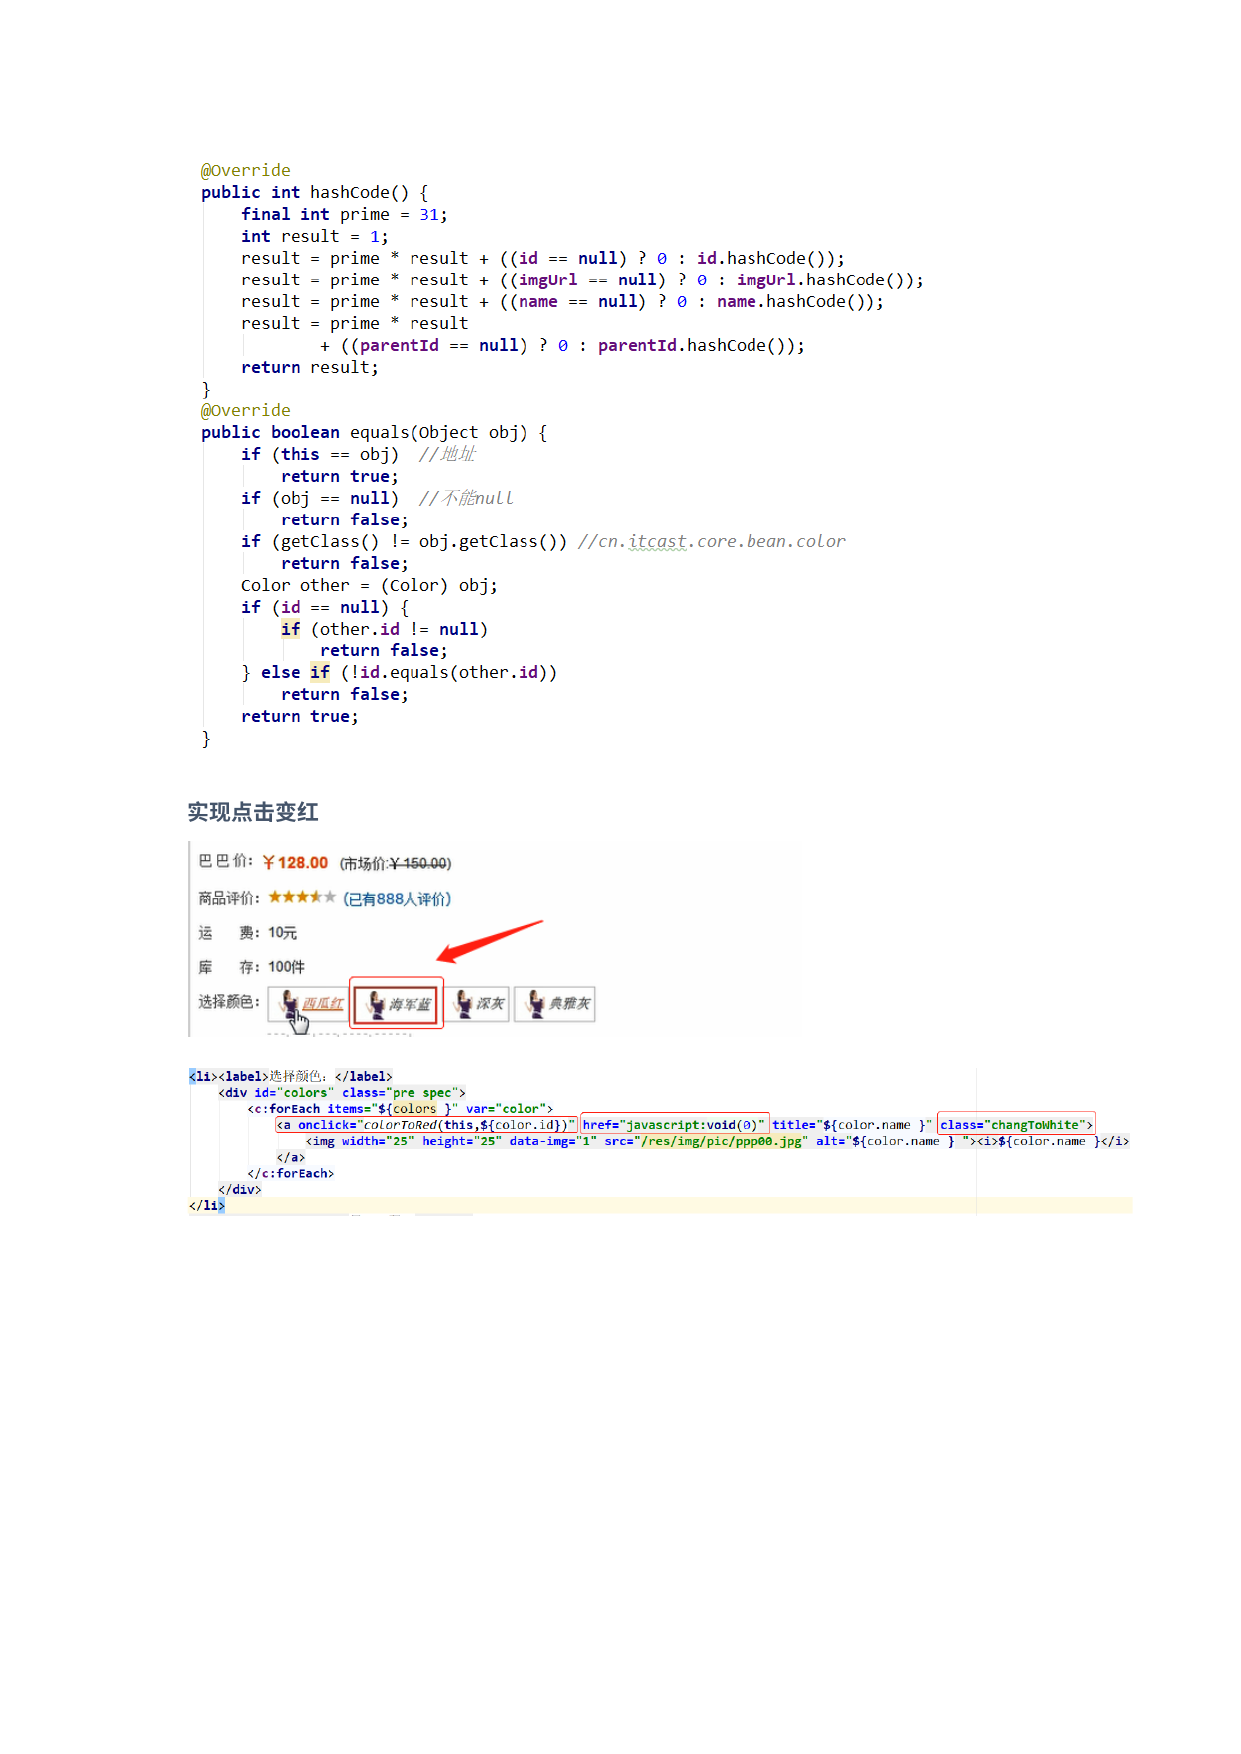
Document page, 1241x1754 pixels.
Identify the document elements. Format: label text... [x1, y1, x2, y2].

subtitle 实现点击变红 [187, 794, 1053, 827]
picture [187, 841, 803, 1037]
picture [187, 1068, 1133, 1216]
picture [187, 162, 977, 756]
